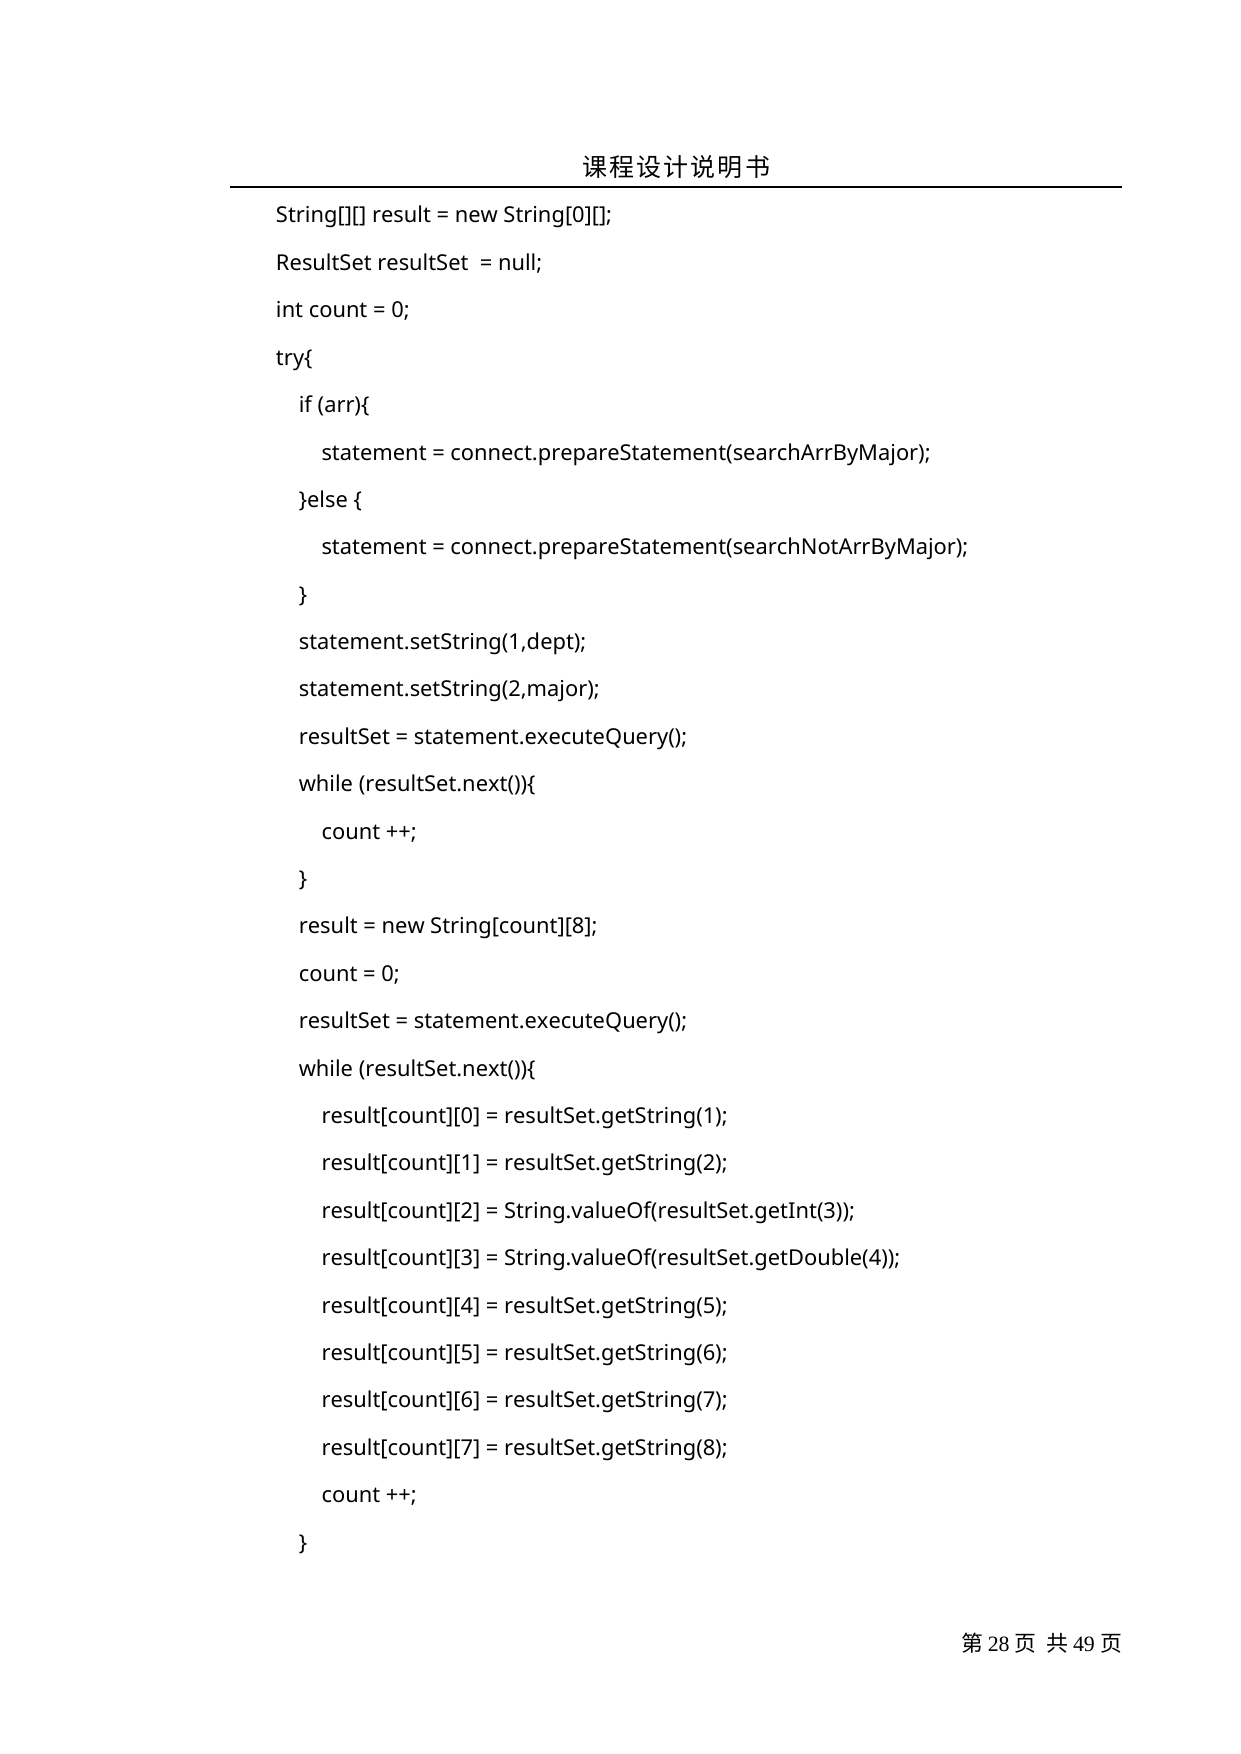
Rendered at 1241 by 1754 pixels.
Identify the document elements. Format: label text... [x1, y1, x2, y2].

text result[count][2] = String.valueOf(resultSet.getInt(3)); [230, 1193, 1122, 1226]
text result[count][0] = resultSet.getString(1); [230, 1099, 1122, 1131]
text statement = connect.prepareStatement(searchArrByMajor); [230, 435, 1122, 468]
text String[][] result = new String[0][]; [230, 198, 1122, 231]
text while (resultSet.next()){ [230, 767, 1122, 799]
text count ++; [230, 1478, 1122, 1510]
text result[count][5] = resultSet.getString(6); [230, 1336, 1122, 1368]
text count ++; [230, 814, 1122, 847]
text statement = connect.prepareStatement(searchNotArrByMajor); [230, 530, 1122, 562]
text result = new String[count][8]; [230, 909, 1122, 942]
text int count = 0; [230, 293, 1122, 325]
text result[count][3] = String.valueOf(resultSet.getDouble(4)); [230, 1241, 1122, 1273]
text result[count][4] = resultSet.getString(5); [230, 1288, 1122, 1321]
text ResultSet resultSet = null; [230, 246, 1122, 278]
text } [230, 1525, 1122, 1558]
text } [230, 577, 1122, 610]
text count = 0; [230, 956, 1122, 989]
text result[count][7] = resultSet.getString(8); [230, 1430, 1122, 1463]
text } [230, 862, 1122, 894]
text }else { [230, 482, 1122, 515]
text try{ [230, 340, 1122, 373]
text result[count][6] = resultSet.getString(7); [230, 1383, 1122, 1416]
text statement.setString(2,major); [230, 672, 1122, 704]
text if (arr){ [230, 388, 1122, 420]
text result[count][1] = resultSet.getString(2); [230, 1146, 1122, 1178]
text resultSet = statement.executeQuery(); [230, 1004, 1122, 1036]
text resultSet = statement.executeQuery(); [230, 719, 1122, 752]
text statement.setString(1,dept); [230, 625, 1122, 657]
text while (resultSet.next()){ [230, 1051, 1122, 1084]
